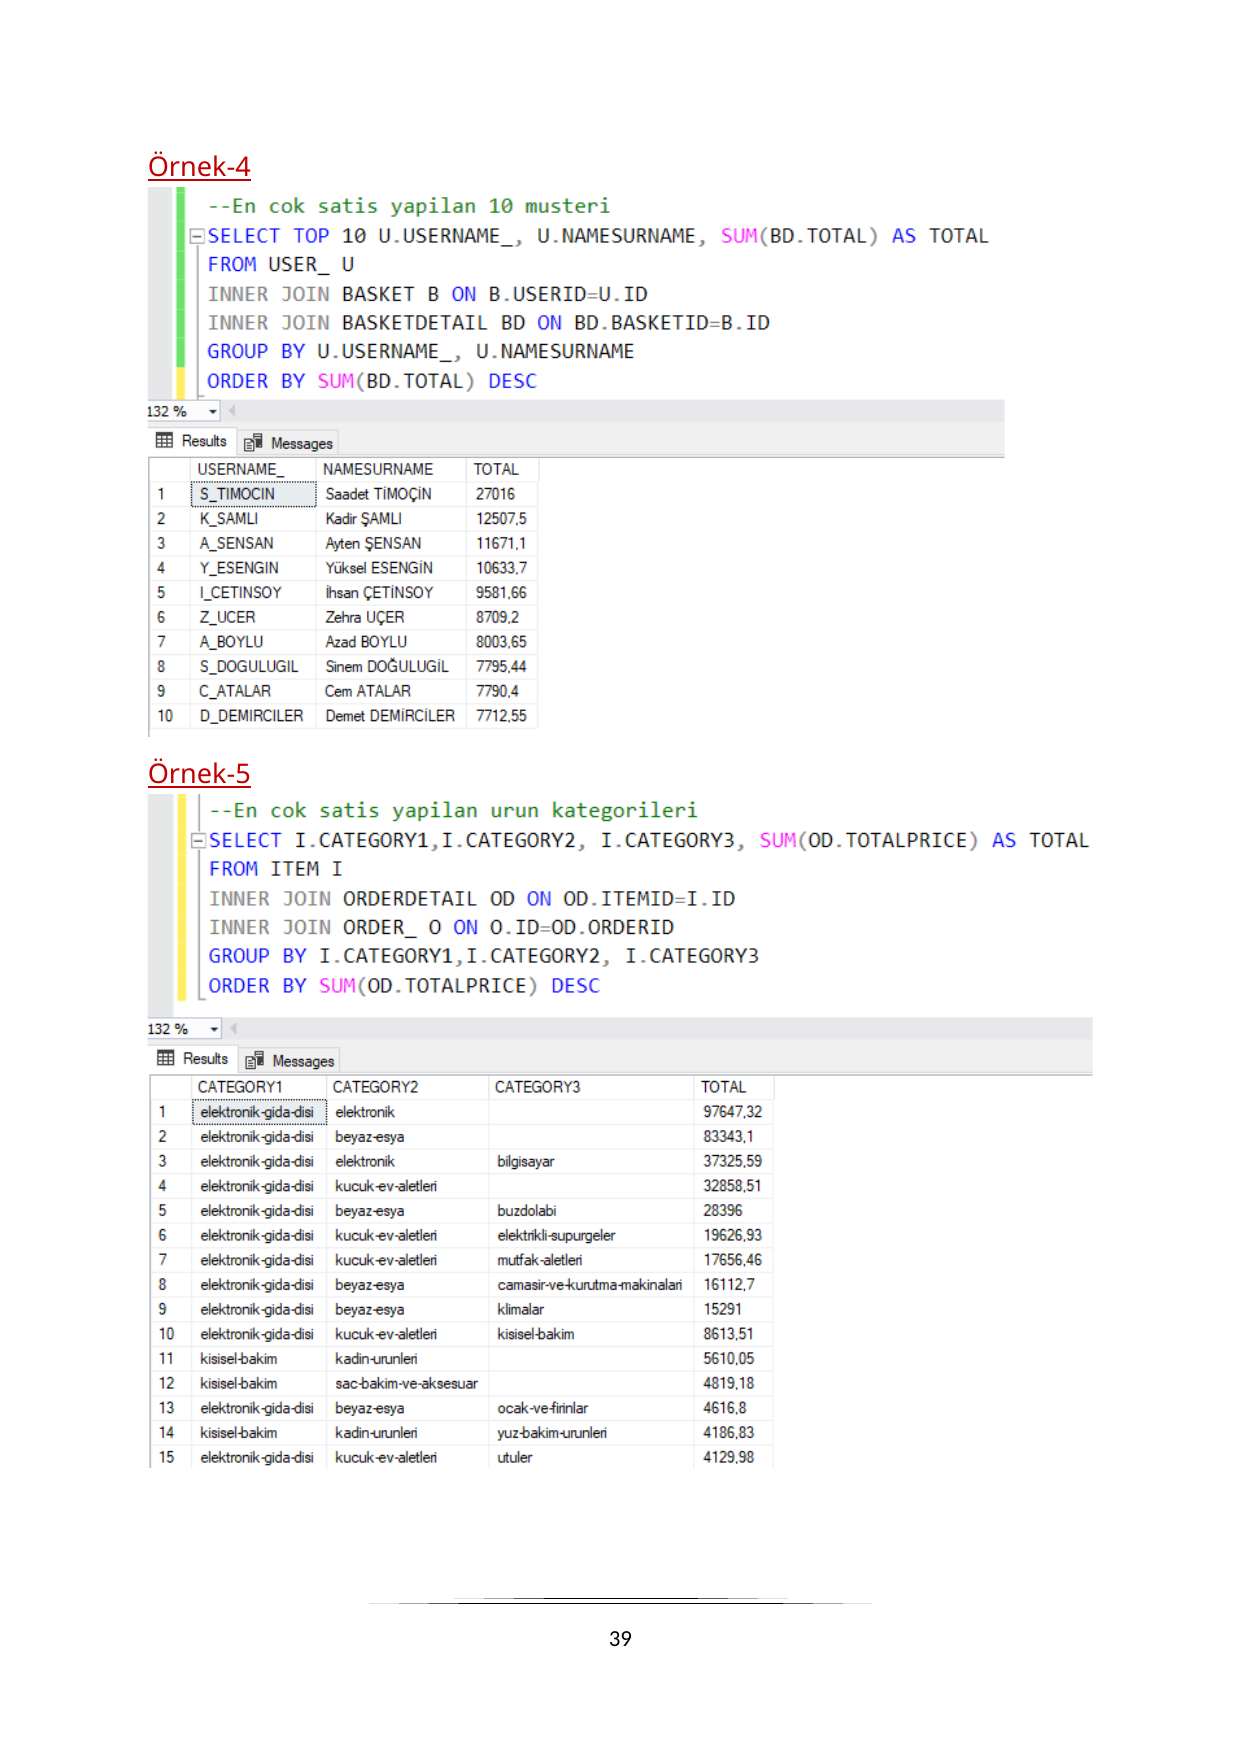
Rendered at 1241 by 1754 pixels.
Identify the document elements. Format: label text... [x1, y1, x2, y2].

subtitle Örnek-4 [148, 148, 1093, 184]
picture [147, 794, 1093, 1468]
subtitle Örnek-5 [148, 755, 1093, 792]
picture [147, 187, 1005, 737]
